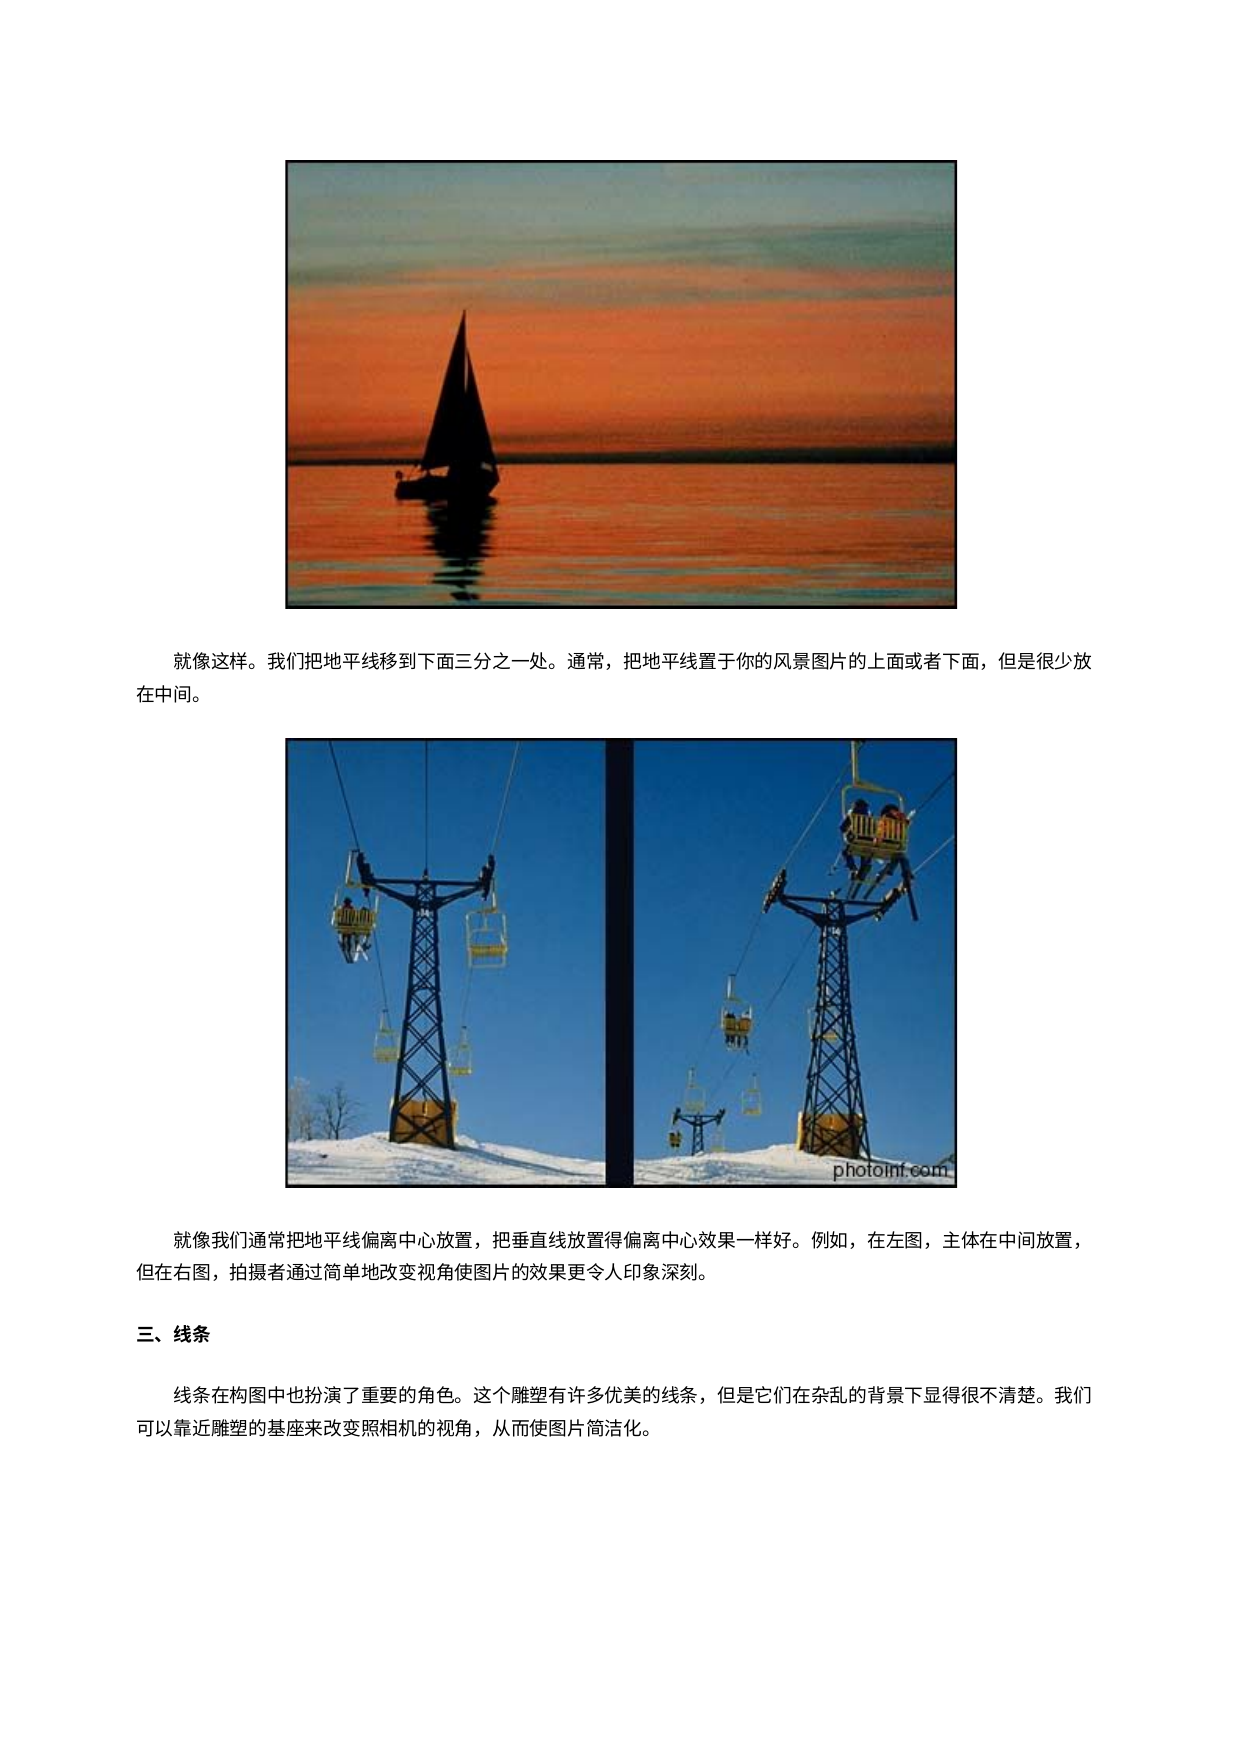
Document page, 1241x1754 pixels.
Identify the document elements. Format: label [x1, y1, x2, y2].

picture [285, 160, 958, 609]
table_header [134, 130, 1108, 1474]
picture [285, 738, 958, 1188]
